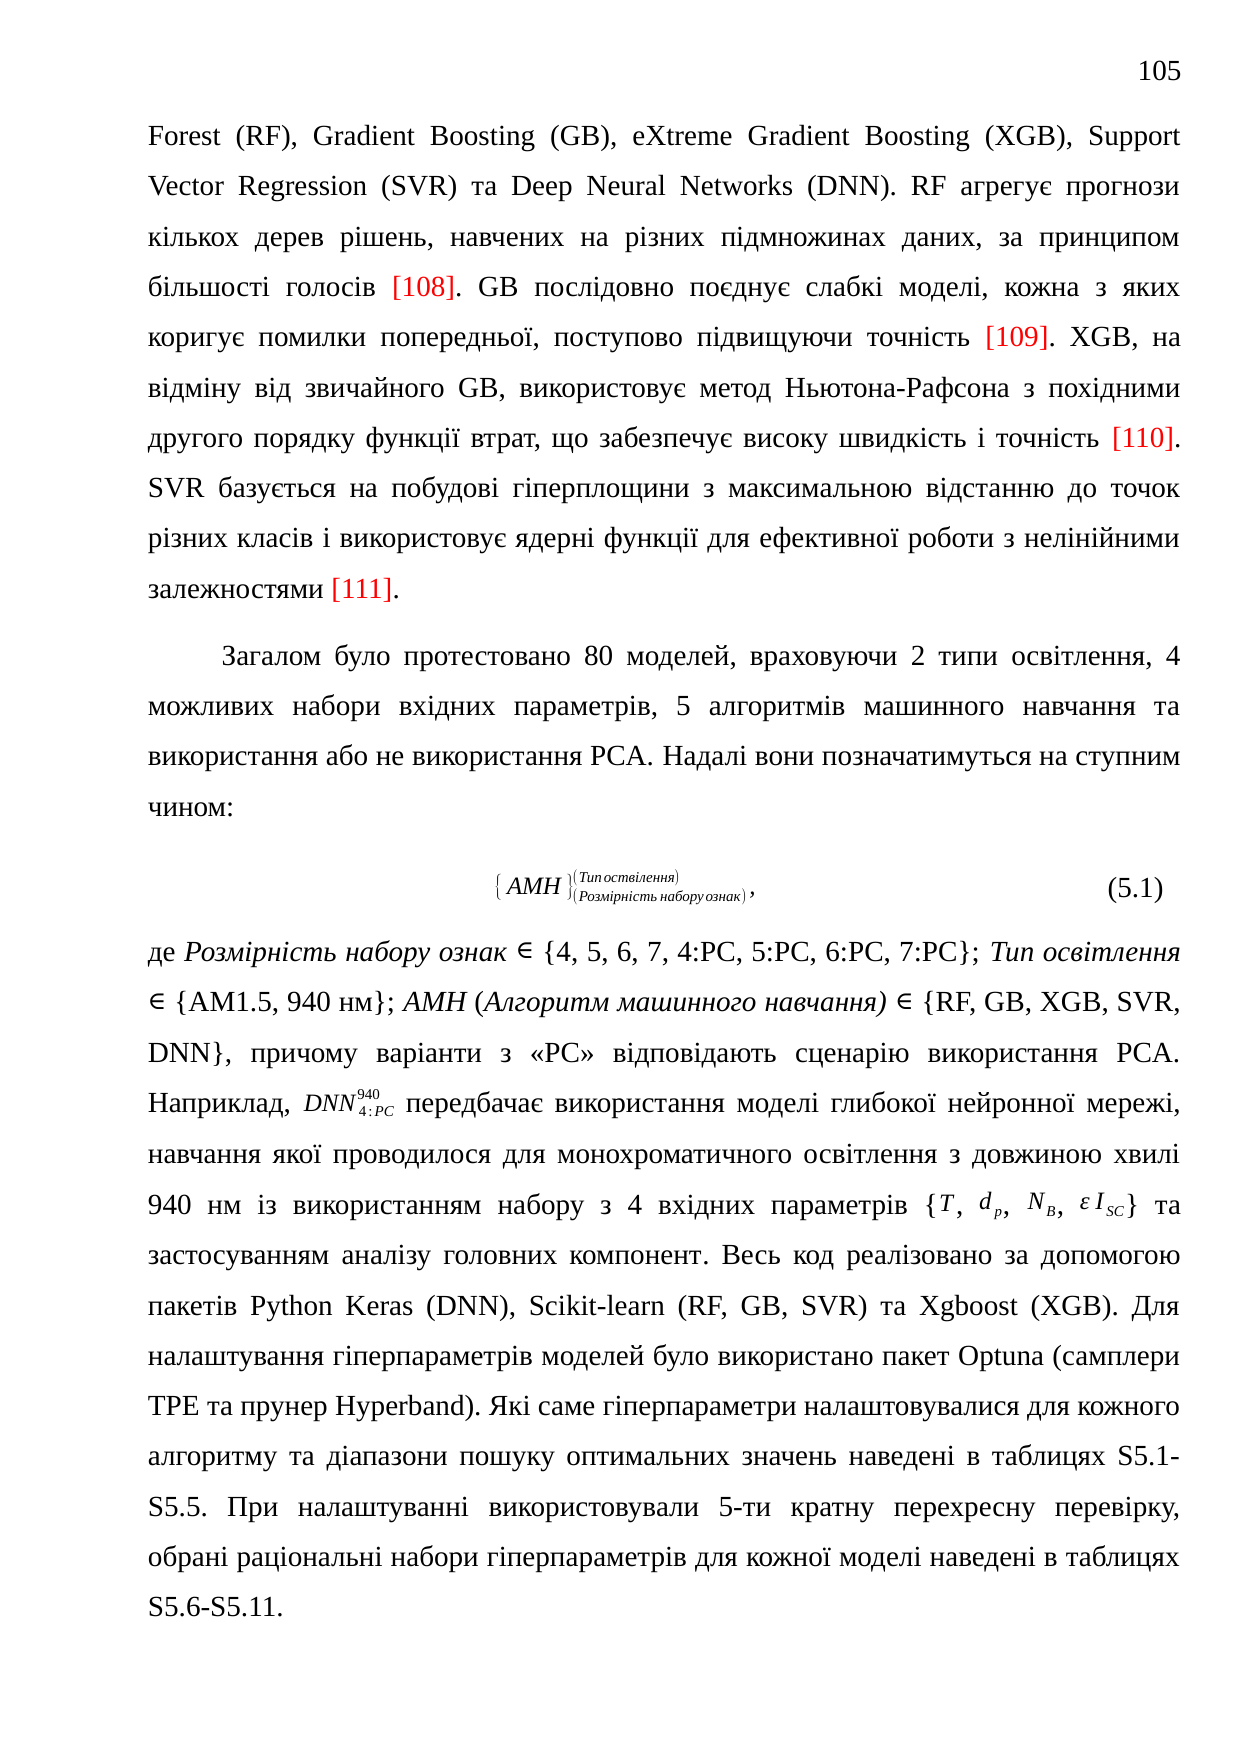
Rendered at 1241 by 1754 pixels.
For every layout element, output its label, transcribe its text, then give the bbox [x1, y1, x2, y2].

table_header [154, 856, 1096, 934]
table_header (5.1) [1096, 856, 1174, 934]
text Загалом було протестовано 80 моделей, враховуючи 2 типи освітлення, 4 можливих набори вхідних параметрів, 5 алгоритмів машинного навчання та використання або не використання PCA. Надалі вони позначатимуться на ступним чином: [148, 638, 1181, 822]
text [148, 118, 1181, 604]
text де Розмірність набору ознак {4, 5, 6, 7, 4:PC, 5:PC, 6:PC, 7:PC}; Тип освітлення {AM1.5, 940 нм}; АМН (Алгоритм машинного навчання) {RF, GB, XGB, SVR, DNN}, причому варіанти з «PC» відповідають сценарію використання PCA. Наприклад, передбачає використання моделі глибокої нейронної мережі, навчання якої проводилося для монохроматичного освітлення з довжиною хвилі 940 нм із використанням набору з 4 вхідних параметрів {, , , } та застосуванням аналізу головних компонент. Весь код реалізовано за допомогою пакетів Python Keras (DNN), Scikit-learn (RF, GB, SVR) та Xgboost (XGB). Для налаштування гіперпараметрів моделей було використано пакет Optuna (самплери TPE та прунер Hyperband). Які саме гіперпараметри налаштовувалися для кожного алгоритму та діапазони пошуку оптимальних значень наведені в таблицях S5.1-S5.5. При налаштуванні використовували 5-ти кратну перехресну перевірку, обрані раціональні набори гіперпараметрів для кожної моделі наведені в таблицях S5.6-S5.11. [148, 934, 1181, 1623]
